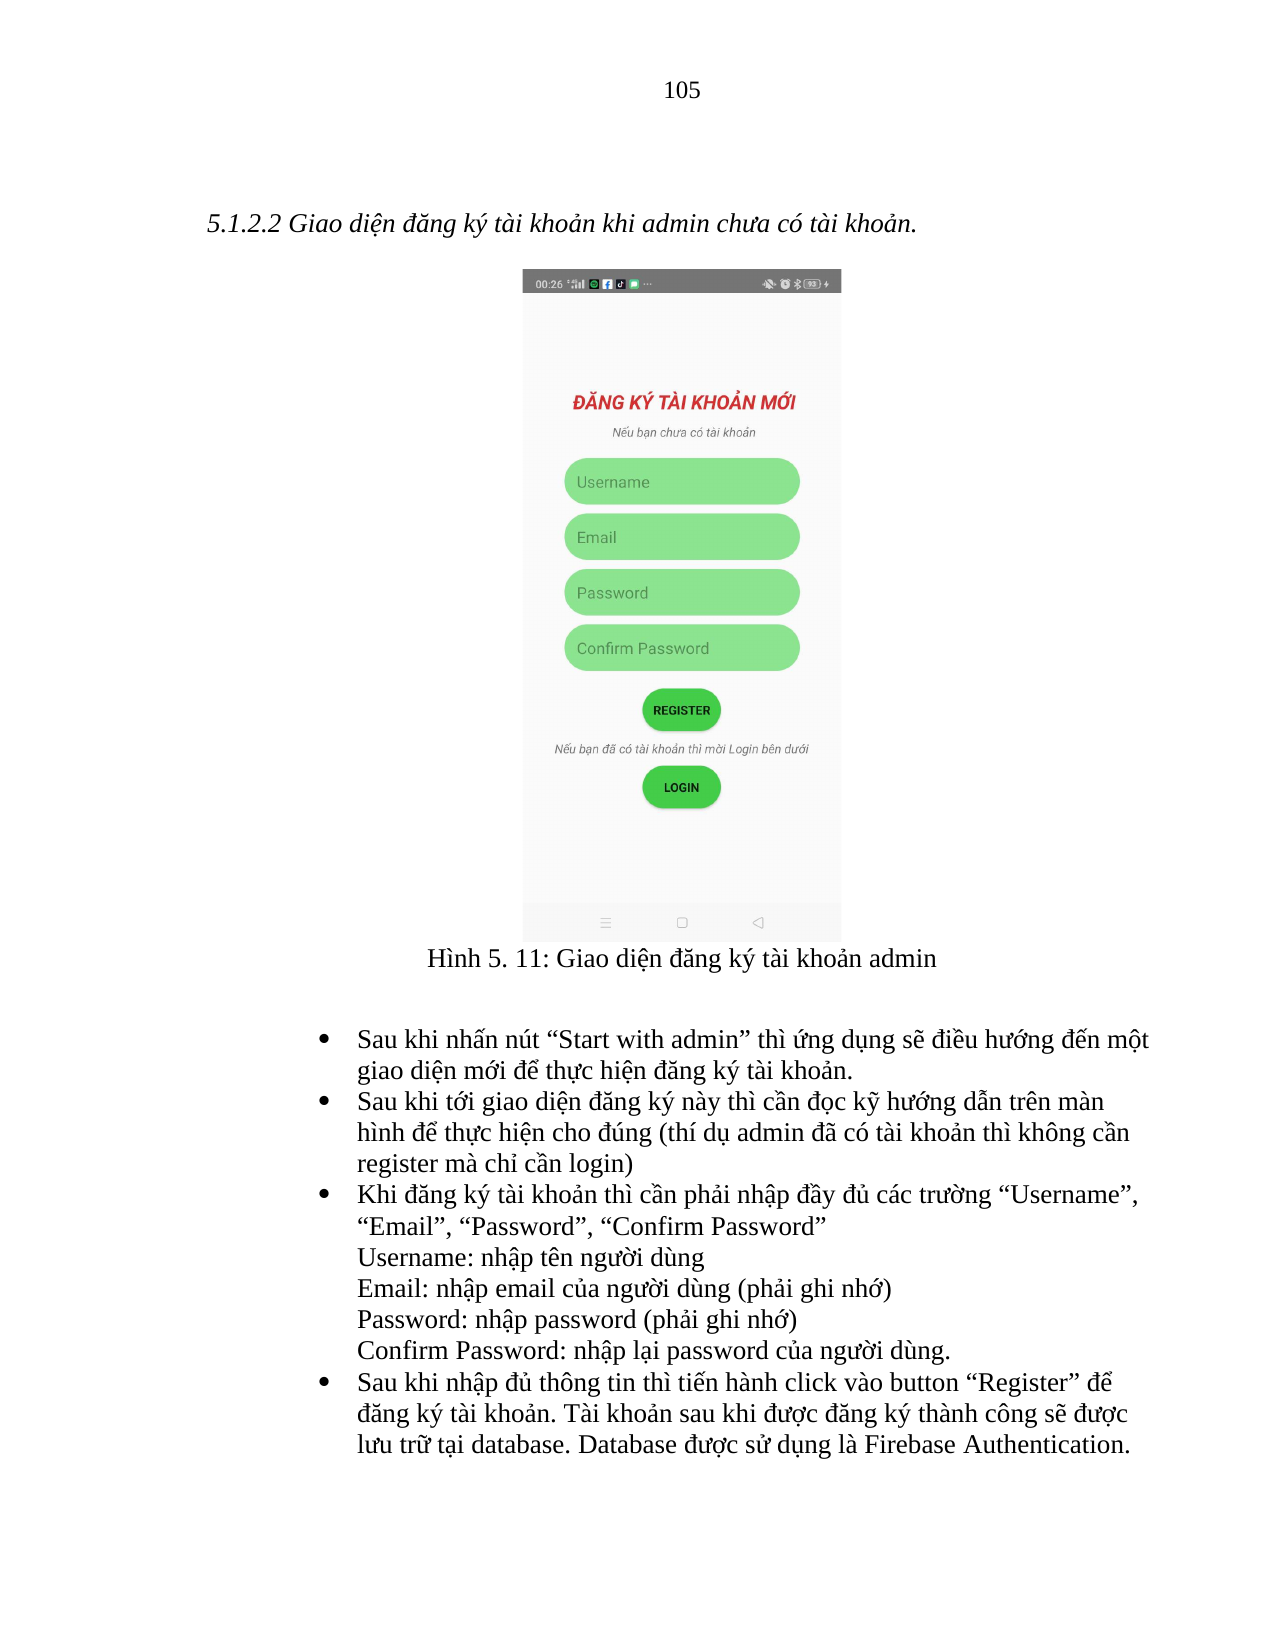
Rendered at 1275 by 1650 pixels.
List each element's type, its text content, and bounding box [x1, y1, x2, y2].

list Khi đăng ký tài khoản thì cần phải nhập đầy đủ các trường “Username”, “Email”, “Password”, “Confirm Password” [319, 1179, 1157, 1241]
list Sau khi nhấn nút “Start with admin” thì ứng dụng sẽ điều hướng đến một giao diện mới để thực hiện đăng ký tài khoản. [319, 1023, 1157, 1085]
text Hình 5. 11: Giao diện đăng ký tài khoản admin [207, 942, 1157, 973]
list Sau khi nhập đủ thông tin thì tiến hành click vào button “Register” để đăng ký tài khoản. Tài khoản sau khi được đăng ký thành công sẽ được lưu trữ tại database. Database được sử dụng là Firebase Authentication. [319, 1366, 1157, 1459]
picture [522, 269, 842, 942]
list Username: nhập tên người dùng [357, 1241, 1157, 1272]
text 5.1.2.2 Giao diện đăng ký tài khoản khi admin chưa có tài khoản. [207, 207, 1157, 238]
list Sau khi tới giao diện đăng ký này thì cần đọc kỹ hướng dẫn trên màn hình để thực hiện cho đúng (thí dụ admin đã có tài khoản thì không cần register mà chỉ cần login) [319, 1085, 1157, 1179]
list Email: nhập email của người dùng (phải ghi nhớ) [357, 1272, 1157, 1303]
list Password: nhập password (phải ghi nhớ) [357, 1303, 1157, 1334]
list Confirm Password: nhập lại password của người dùng. [357, 1334, 1157, 1366]
